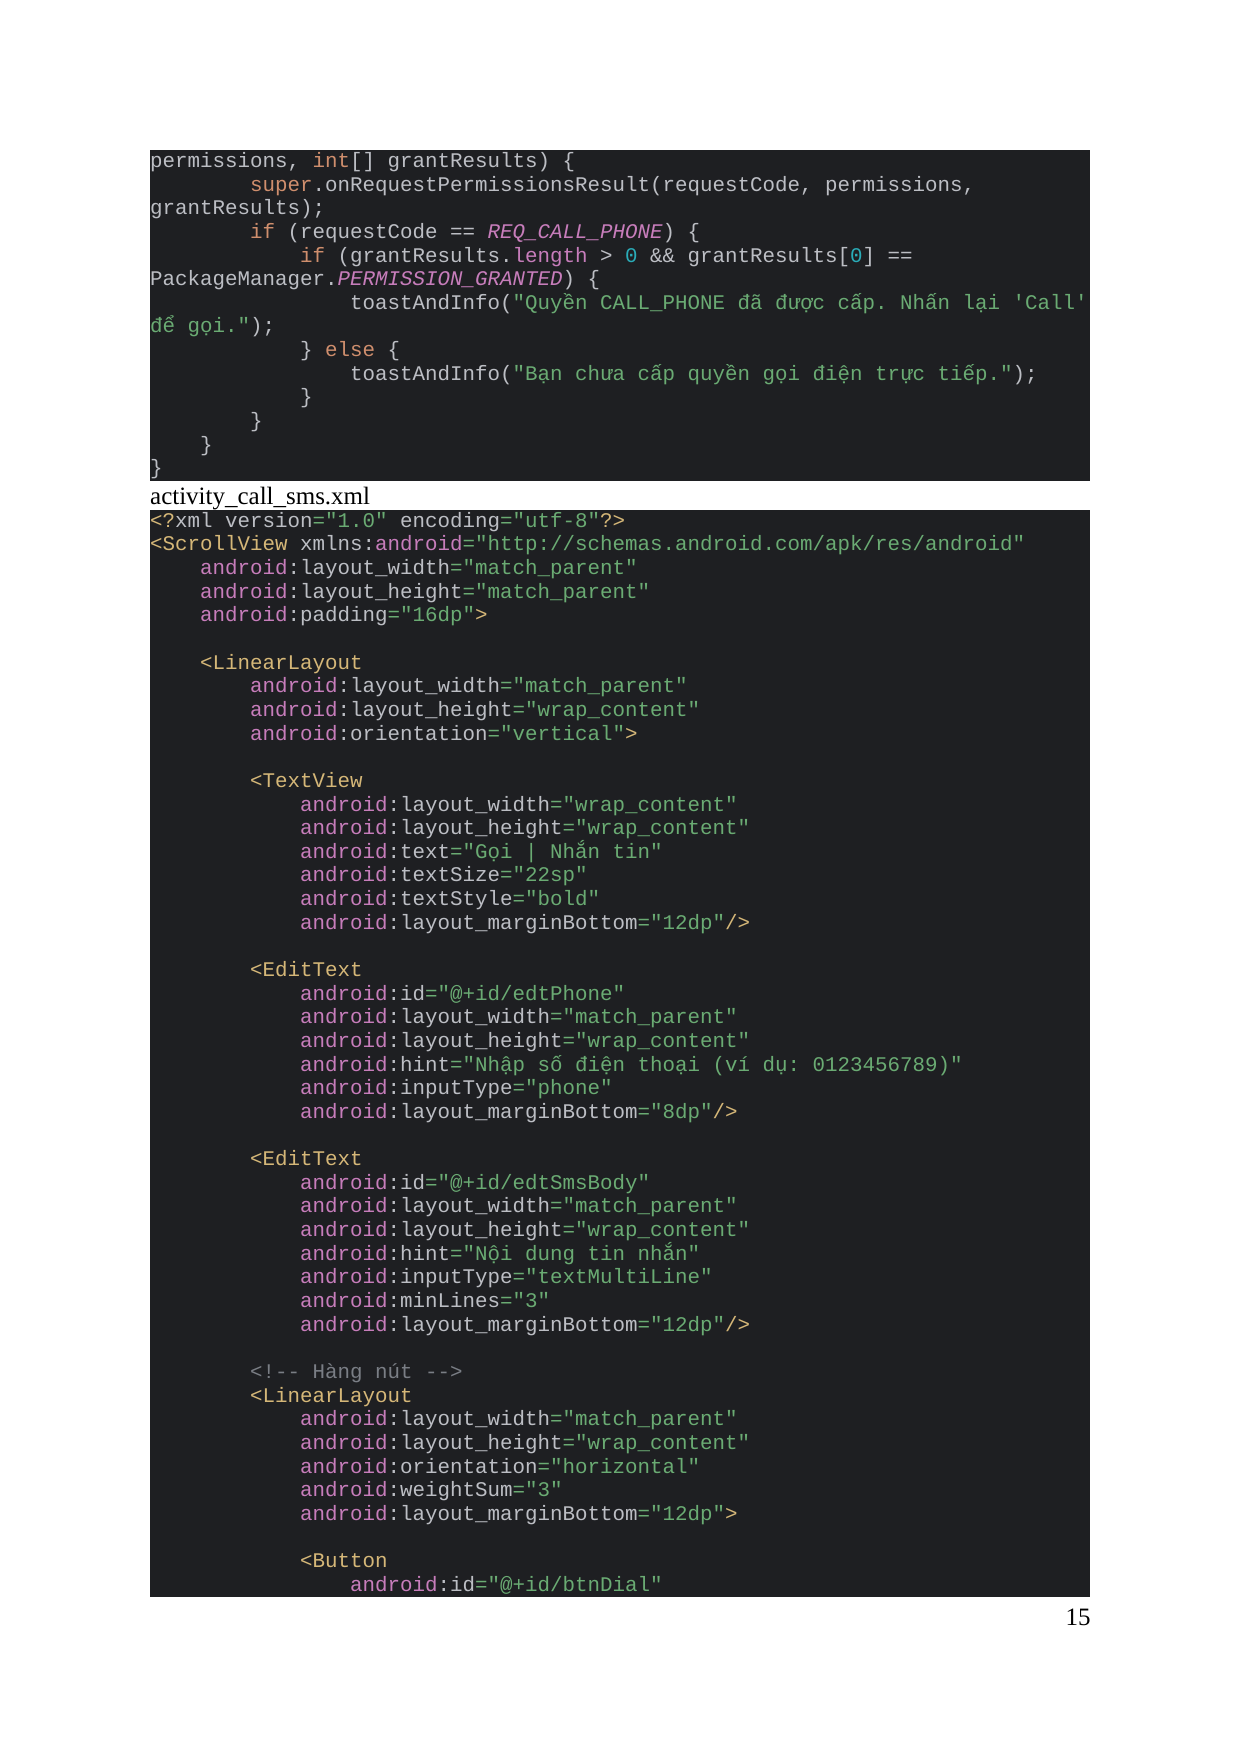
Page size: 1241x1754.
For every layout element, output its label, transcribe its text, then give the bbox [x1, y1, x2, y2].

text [150, 150, 1090, 481]
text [150, 510, 1090, 1597]
text activity_call_sms.xml [150, 481, 1090, 510]
